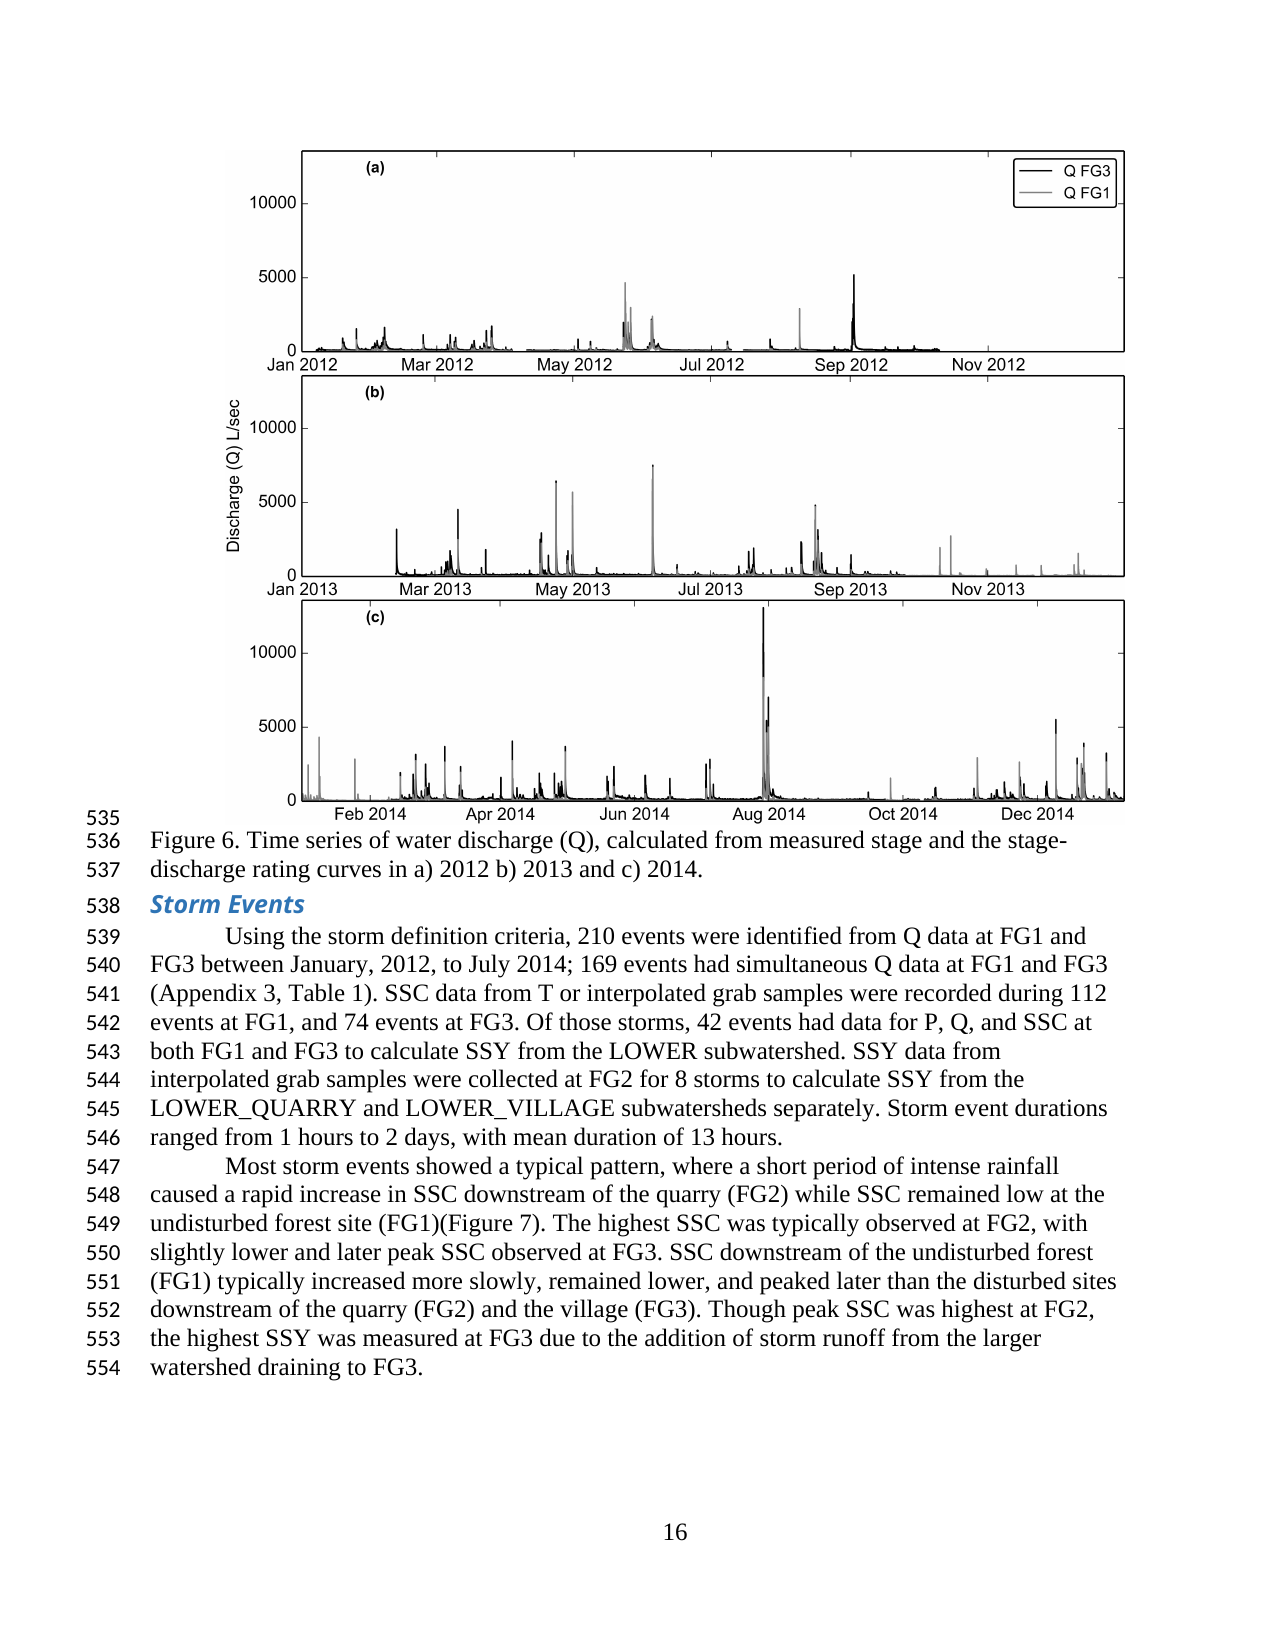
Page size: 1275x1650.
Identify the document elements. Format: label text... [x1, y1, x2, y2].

text Figure 6. Time series of water discharge (Q), calculated from measured stage and the stage-discharge rating curves in a) 2012 b) 2013 and c) 2014. [150, 825, 1125, 882]
subtitle Storm Events [150, 887, 1125, 921]
text Using the storm definition criteria, 210 events were identified from Q data at FG1 and FG3 between January, 2012, to July 2014; 169 events had simultaneous Q data at FG1 and FG3 (Appendix 3, Table 1). SSC data from T or interpolated grab samples were recorded during 112 events at FG1, and 74 events at FG3. Of those storms, 42 events had data for P, Q, and SSC at both FG1 and FG3 to calculate SSY from the LOWER subwatershed. SSY data from interpolated grab samples were collected at FG2 for 8 storms to calculate SSY from the LOWER_QUARRY and LOWER_VILLAGE subwatersheds separately. Storm event durations ranged from 1 hours to 2 days, with mean duration of 13 hours. [150, 921, 1125, 1151]
text Most storm events showed a typical pattern, where a short period of intense rainfall caused a rapid increase in SSC downstream of the quarry (FG2) while SSC remained low at the undisturbed forest site (FG1)(Figure 7). The highest SSC was typically observed at FG2, with slightly lower and later peak SSC observed at FG3. SSC downstream of the undisturbed forest (FG1) typically increased more slowly, remained lower, and peaked later than the disturbed sites downstream of the quarry (FG2) and the village (FG3). Though peak SSC was highest at FG2, the highest SSY was measured at FG3 due to the addition of storm runoff from the larger watershed draining to FG3. [150, 1151, 1125, 1381]
picture [225, 150, 1125, 825]
